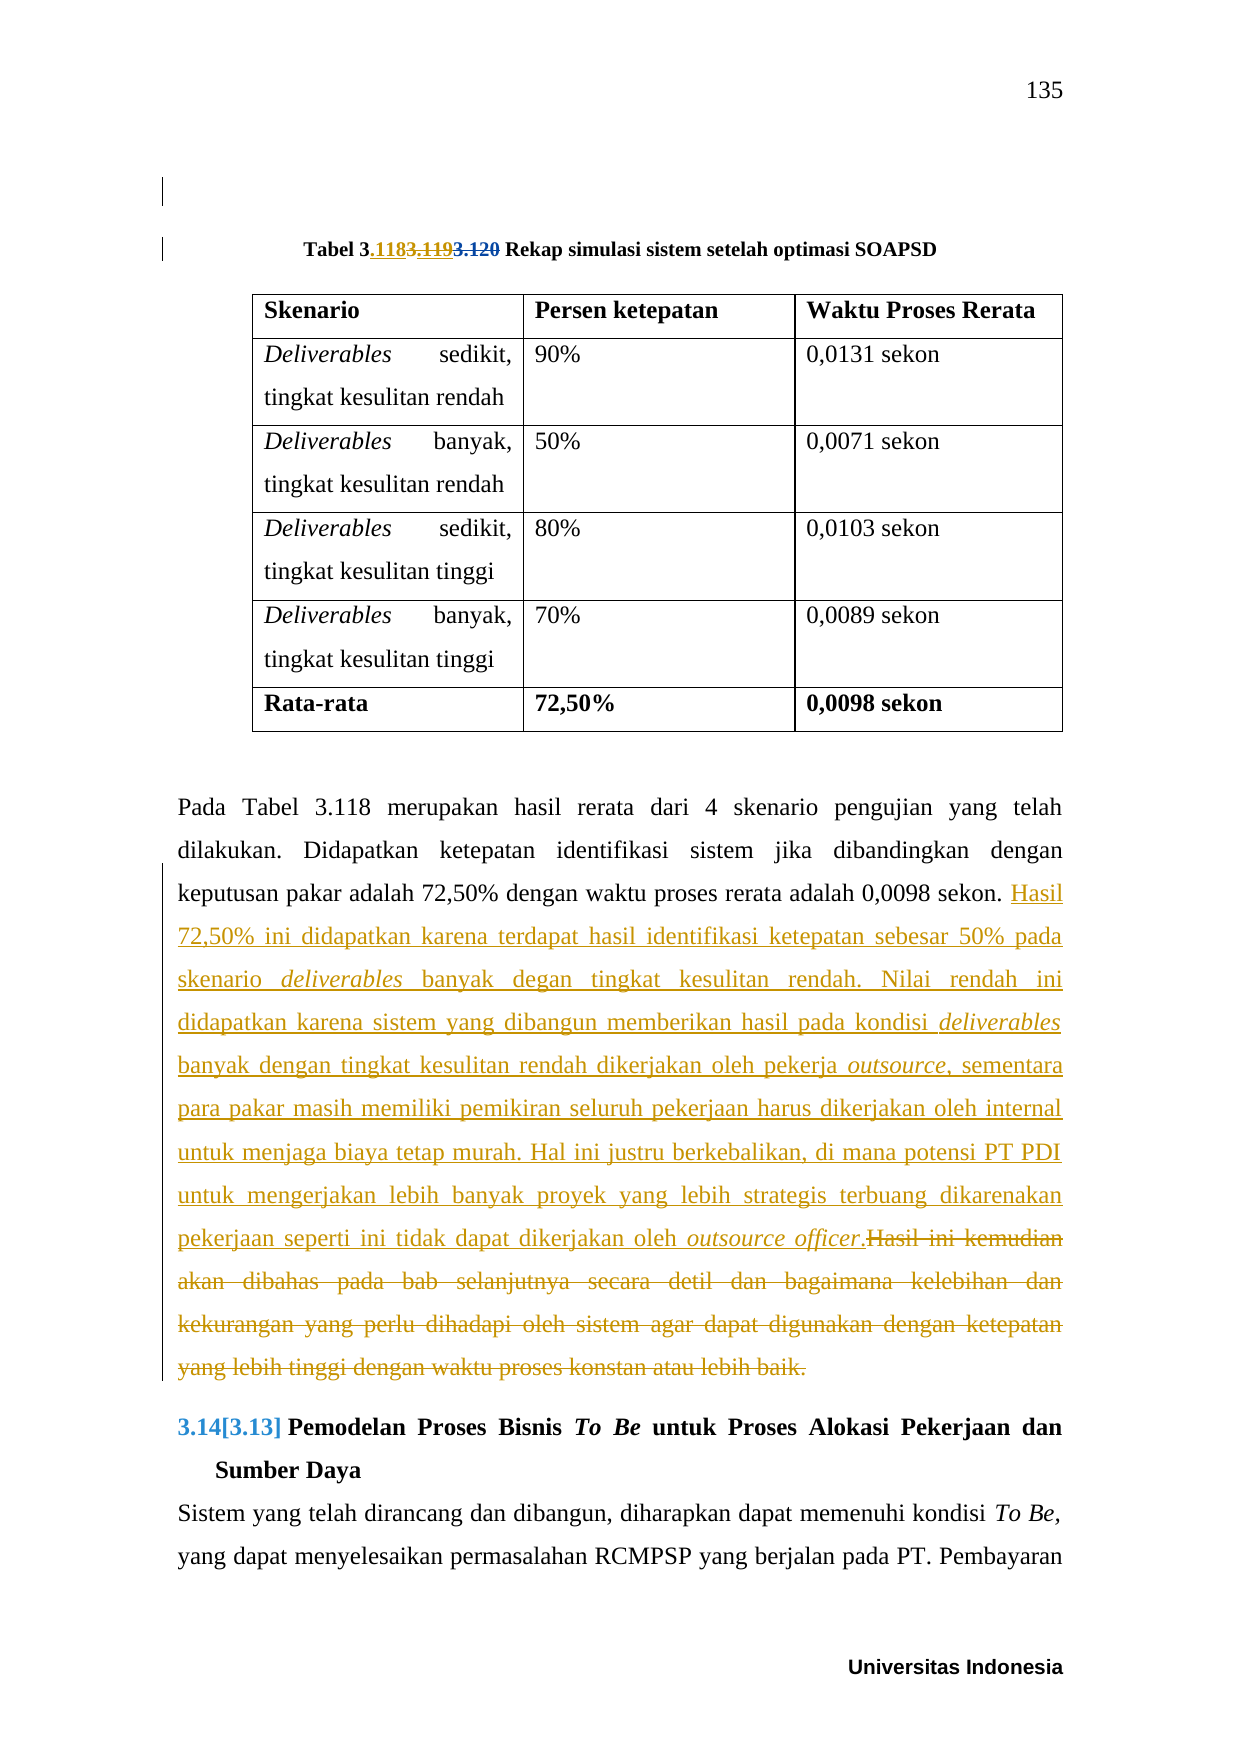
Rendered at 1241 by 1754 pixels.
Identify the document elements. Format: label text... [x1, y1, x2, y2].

table_cell Deliverables sedikit, tingkat kesulitan tinggi [253, 513, 523, 599]
text Pada merupakan hasil rerata dari 4 skenario pengujian yang telah dilakukan. Didapatkan ketepatan identifikasi sistem jika dibandingkan dengan keputusan pakar adalah 72,50% dengan waktu proses rerata adalah 0,0098 sekon. [177, 1076, 1063, 1118]
text Pada merupakan hasil rerata dari 4 skenario pengujian yang telah dilakukan. Didapatkan ketepatan identifikasi sistem jika dibandingkan dengan keputusan pakar adalah 72,50% dengan waktu proses rerata adalah 0,0098 sekon. [177, 947, 1063, 989]
table_cell 80% [524, 513, 794, 599]
table_cell 50% [524, 426, 794, 512]
text Pada merupakan hasil rerata dari 4 skenario pengujian yang telah dilakukan. Didapatkan ketepatan identifikasi sistem jika dibandingkan dengan keputusan pakar adalah 72,50% dengan waktu proses rerata adalah 0,0098 sekon. [177, 1206, 1063, 1282]
table_cell Deliverables banyak, tingkat kesulitan tinggi [253, 601, 523, 687]
table_cell 0,0071 sekon [796, 426, 1062, 512]
text Pada merupakan hasil rerata dari 4 skenario pengujian yang telah dilakukan. Didapatkan ketepatan identifikasi sistem jika dibandingkan dengan keputusan pakar adalah 72,50% dengan waktu proses rerata adalah 0,0098 sekon. [177, 990, 1063, 1075]
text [177, 1498, 1063, 1570]
subtitle Pemodelan Proses Bisnis To Be untuk Proses Alokasi Pekerjaan dan Sumber Daya [177, 1412, 1063, 1484]
table_cell 0,0103 sekon [796, 513, 1062, 599]
table_cell 72,50% [524, 688, 794, 731]
text Pada merupakan hasil rerata dari 4 skenario pengujian yang telah dilakukan. Didapatkan ketepatan identifikasi sistem jika dibandingkan dengan keputusan pakar adalah 72,50% dengan waktu proses rerata adalah 0,0098 sekon. [177, 1119, 1063, 1205]
table_cell Deliverables sedikit, tingkat kesulitan rendah [253, 339, 523, 425]
table_cell 90% [524, 339, 794, 425]
text Pada merupakan hasil rerata dari 4 skenario pengujian yang telah dilakukan. Didapatkan ketepatan identifikasi sistem jika dibandingkan dengan keputusan pakar adalah 72,50% dengan waktu proses rerata adalah 0,0098 sekon. [177, 1326, 1063, 1381]
table_cell Deliverables banyak, tingkat kesulitan rendah [253, 426, 523, 512]
table_cell Rata-rata [253, 688, 523, 731]
table_cell 0,0089 sekon [796, 601, 1062, 687]
table_cell 0,0131 sekon [796, 339, 1062, 425]
table_cell 0,0098 sekon [796, 688, 1062, 731]
text Pada merupakan hasil rerata dari 4 skenario pengujian yang telah dilakukan. Didapatkan ketepatan identifikasi sistem jika dibandingkan dengan keputusan pakar adalah 72,50% dengan waktu proses rerata adalah 0,0098 sekon. [177, 1283, 1063, 1325]
table_header Waktu Proses Rerata [796, 295, 1062, 338]
table_header Skenario [253, 295, 523, 338]
table_header Persen ketepatan [524, 295, 794, 338]
text Pada merupakan hasil rerata dari 4 skenario pengujian yang telah dilakukan. Didapatkan ketepatan identifikasi sistem jika dibandingkan dengan keputusan pakar adalah 72,50% dengan waktu proses rerata adalah 0,0098 sekon. [177, 792, 1063, 946]
table_cell 70% [524, 601, 794, 687]
text Tabel 3 Rekap simulasi sistem setelah optimasi SOAPSD [177, 237, 1063, 261]
